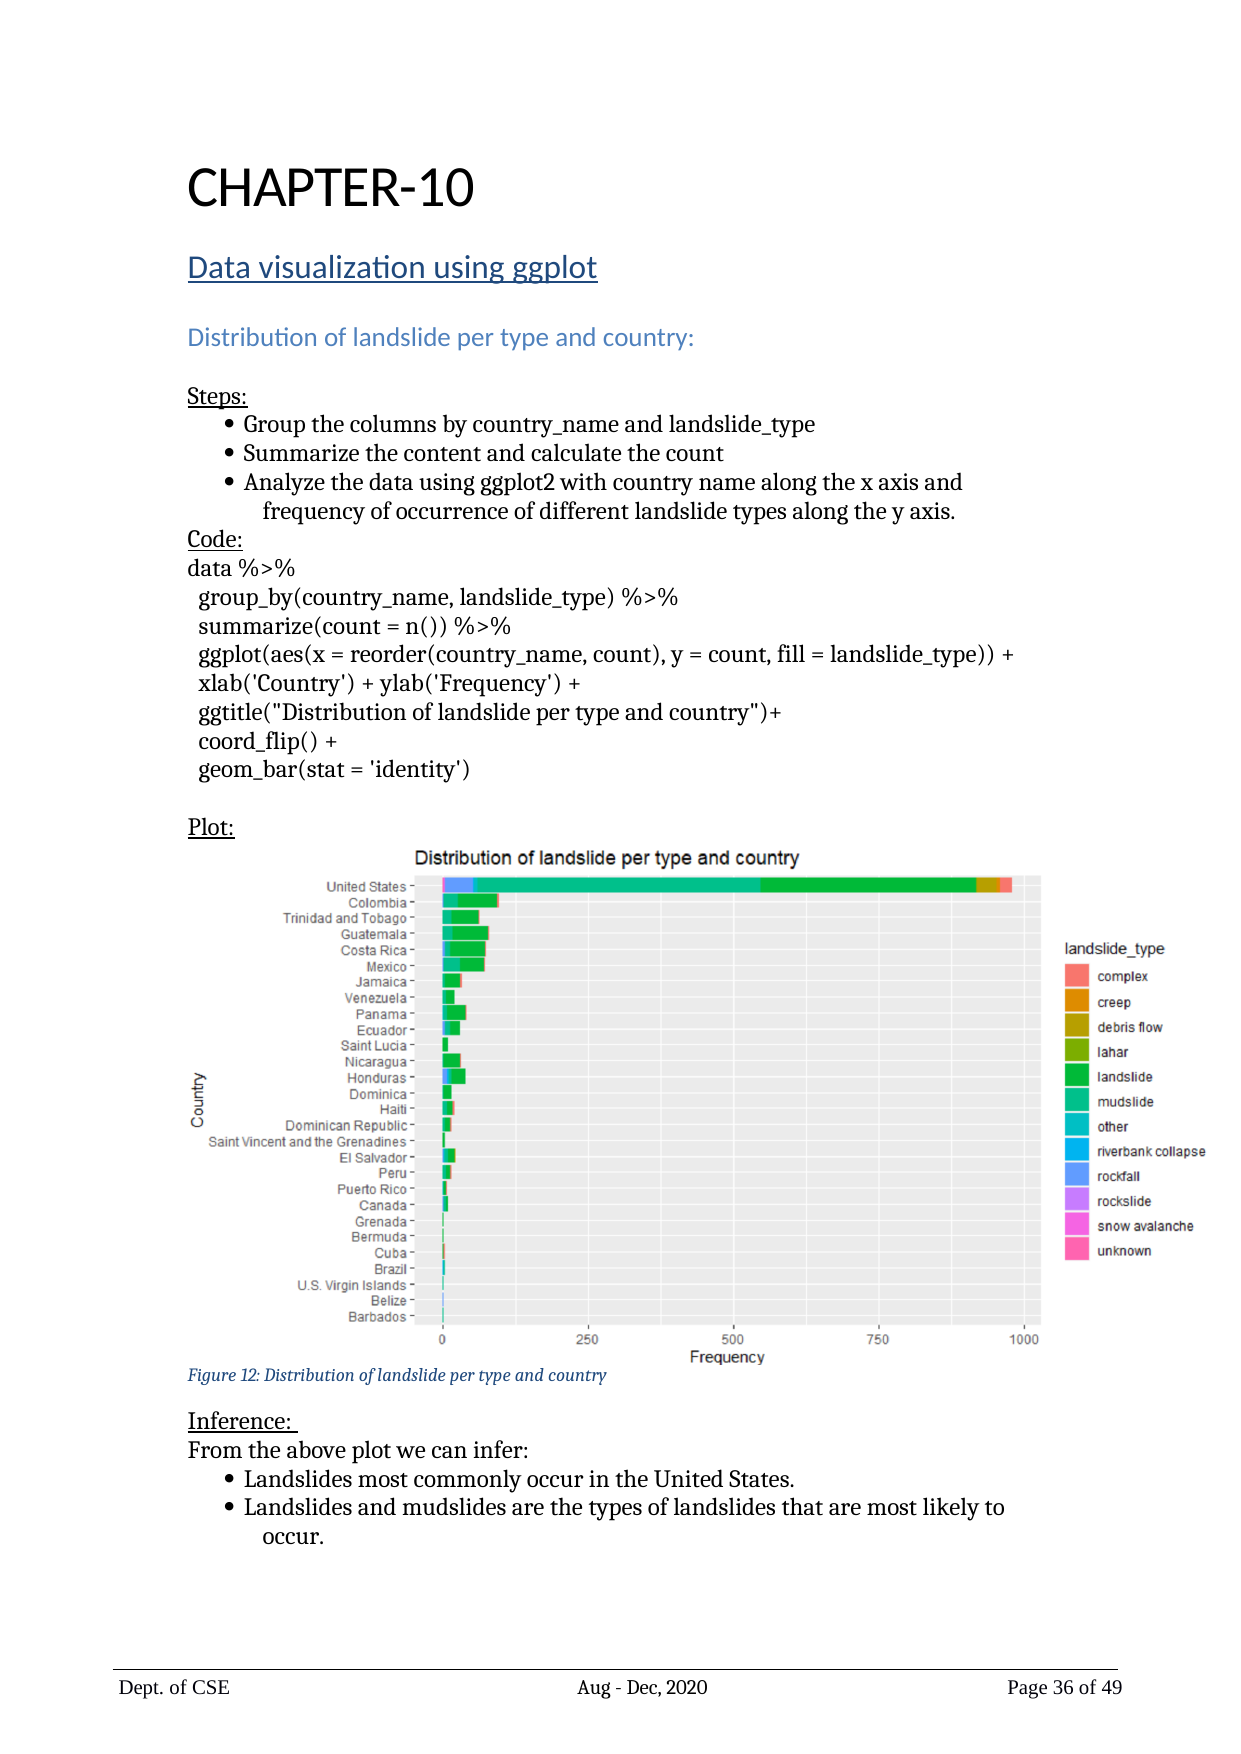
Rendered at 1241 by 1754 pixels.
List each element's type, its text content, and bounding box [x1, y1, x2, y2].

list Group the columns by country_name and landslide_type [225, 410, 1053, 439]
text xlab('Country') + ylab('Frequency') + [187, 669, 1053, 698]
text Code: [187, 525, 1053, 554]
text group_by(country_name, landslide_type) %>% [187, 583, 1053, 612]
subtitle Distribution of landslide per type and country: [187, 320, 1053, 353]
text Inference: [187, 1407, 1053, 1436]
picture [187, 841, 1215, 1365]
list Landslides and mudslides are the types of landslides that are most likely to occur. [225, 1493, 1053, 1551]
list Summarize the content and calculate the count [225, 439, 1053, 468]
text summarize(count = n()) %>% [187, 612, 1053, 640]
list Landslides most commonly occur in the United States. [225, 1464, 1053, 1493]
text geom_bar(stat = 'identity') [187, 755, 1053, 784]
text data %>% [187, 554, 1053, 583]
text Plot: [187, 813, 1053, 841]
list Analyze the data using ggplot2 with country name along the x axis and frequency of occurrence of different landslide types along the y axis. [225, 468, 1053, 525]
title CHAPTER-10 [187, 150, 1053, 221]
text coord_flip() + [187, 727, 1053, 755]
subtitle Data visualization using ggplot [187, 246, 1053, 287]
text ggtitle("Distribution of landslide per type and country")+ [187, 698, 1053, 727]
text From the above plot we can infer: [187, 1436, 1053, 1464]
text Figure 12: Distribution of landslide per type and country [187, 1365, 1053, 1386]
text Steps: [187, 382, 1053, 410]
text ggplot(aes(x = reorder(country_name, count), y = count, fill = landslide_type)) + [187, 640, 1053, 669]
